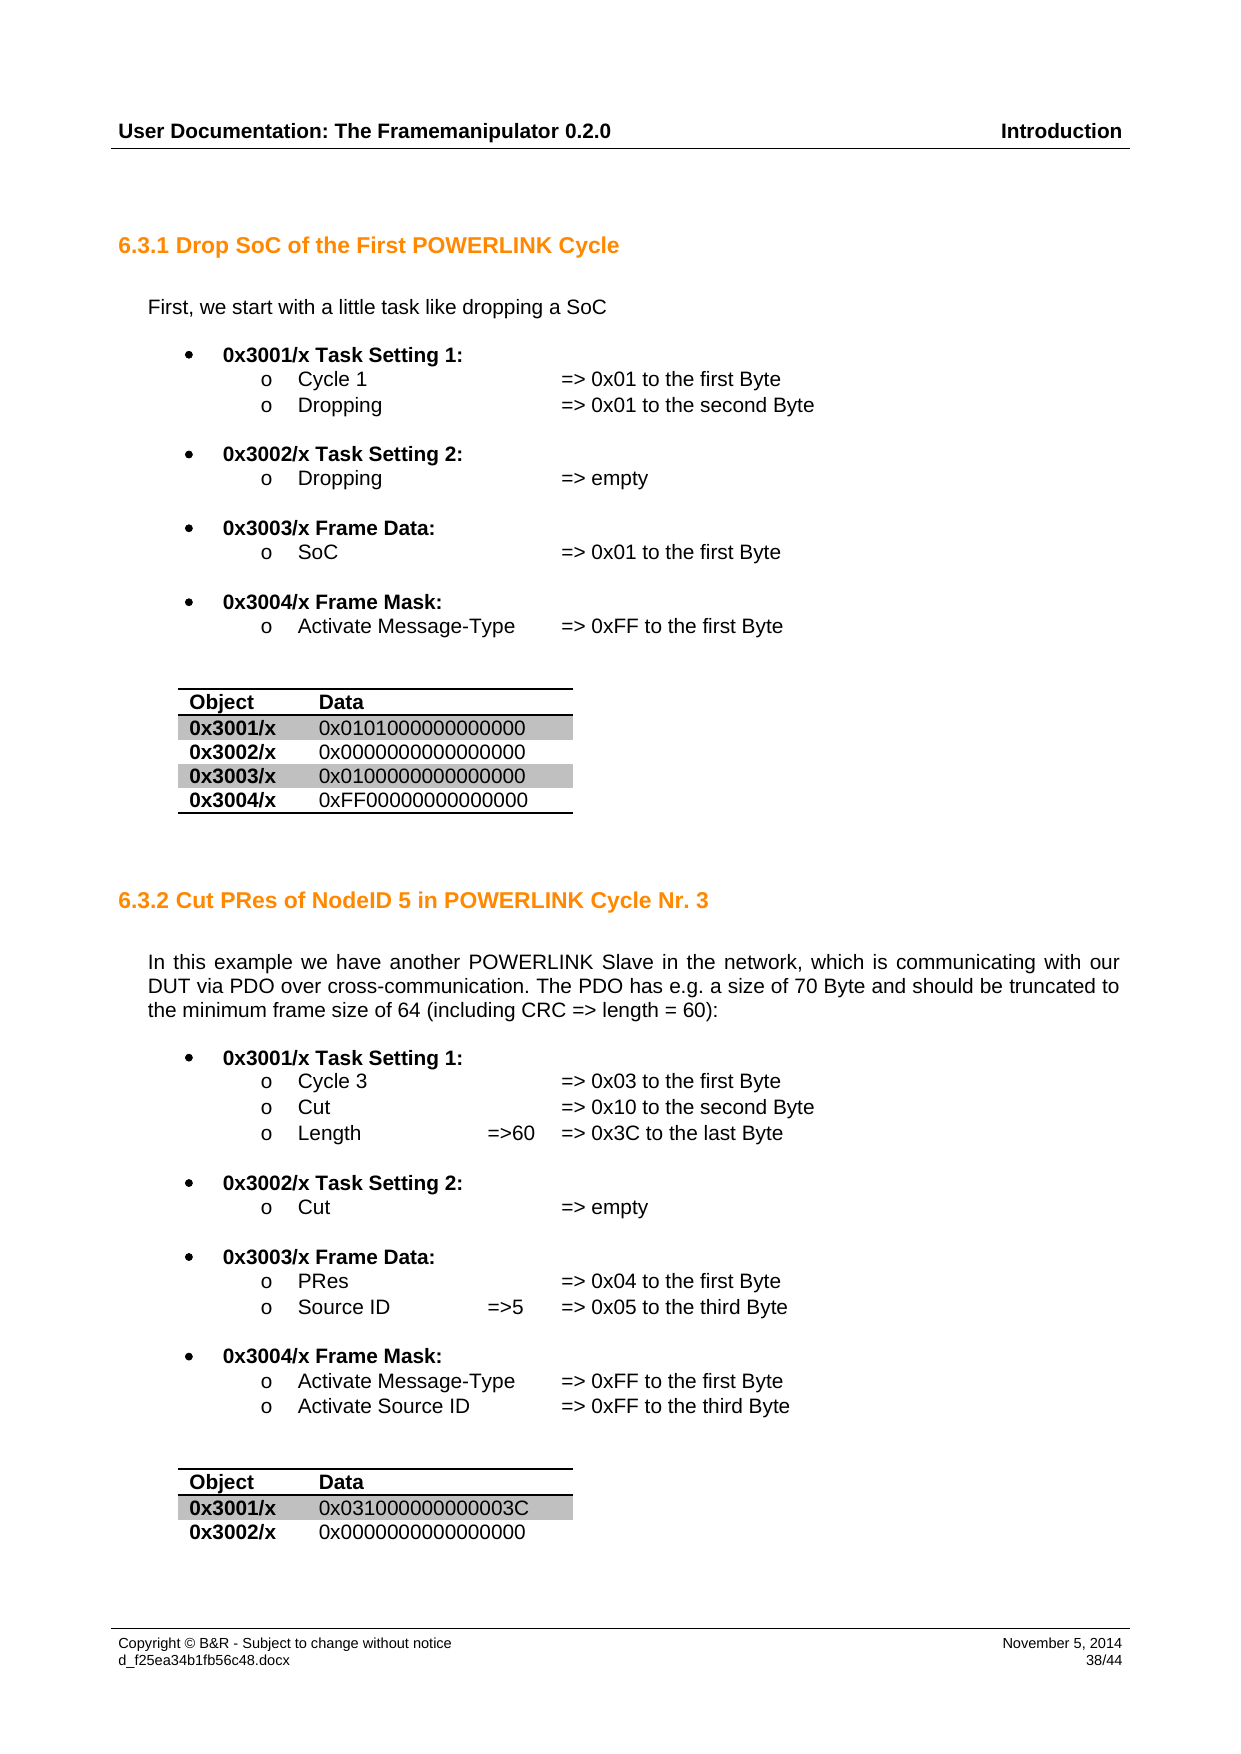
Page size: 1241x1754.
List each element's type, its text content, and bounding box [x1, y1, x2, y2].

list 0x3004/x Frame Mask: [185, 590, 1122, 614]
list 0x3004/x Frame Mask: [185, 1344, 1122, 1368]
table_cell 0x3003/x [178, 764, 307, 788]
text First, we start with a little task like dropping a SoC [148, 294, 1122, 318]
table_cell 0x0100000000000000 [307, 764, 573, 788]
table_cell 0x3002/x [178, 1520, 307, 1544]
list Activate Message-Type => 0xFF to the first Byte [260, 614, 1122, 640]
list 0x3003/x Frame Data: [185, 1245, 1122, 1269]
text In this example we have another POWERLINK Slave in the network, which is communicating with our DUT via PDO over cross-communication. The PDO has e.g. a size of 70 Byte and should be truncated to the minimum frame size of 64 (including CRC => length = 60): [148, 949, 1122, 1021]
table_cell 0x3002/x [178, 740, 307, 764]
table_cell 0x3001/x [178, 1496, 307, 1520]
table_cell 0xFF00000000000000 [307, 788, 573, 812]
list Activate Source ID => 0xFF to the third Byte [260, 1394, 1122, 1420]
table_cell 0x3004/x [178, 788, 307, 812]
list Source ID =>5 => 0x05 to the third Byte [260, 1294, 1122, 1320]
list SoC => 0x01 to the first Byte [260, 540, 1122, 566]
list Cut => 0x10 to the second Byte [260, 1095, 1122, 1121]
table_cell 0x0000000000000000 [307, 740, 573, 764]
table_cell 0x031000000000003C [307, 1496, 573, 1520]
table_header Data [307, 690, 573, 714]
list 0x3003/x Frame Data: [185, 516, 1122, 540]
list Cycle 1 => 0x01 to the first Byte [260, 367, 1122, 392]
subtitle Cut PRes of NodeID 5 in POWERLINK Cycle Nr. 3 [118, 887, 1122, 913]
list 0x3002/x Task Setting 2: [185, 1171, 1122, 1195]
table_header Data [307, 1470, 573, 1494]
table_header Object [178, 1470, 307, 1494]
list PRes => 0x04 to the first Byte [260, 1269, 1122, 1294]
table_header Object [178, 690, 307, 714]
list Dropping => empty [260, 466, 1122, 492]
table_cell 0x3001/x [178, 716, 307, 740]
list Length =>60 => 0x3C to the last Byte [260, 1121, 1122, 1147]
list 0x3001/x Task Setting 1: [185, 1045, 1122, 1069]
list Cycle 3 => 0x03 to the first Byte [260, 1069, 1122, 1095]
subtitle Drop SoC of the First POWERLINK Cycle [118, 232, 1122, 258]
list 0x3002/x Task Setting 2: [185, 442, 1122, 466]
table_cell 0x0000000000000000 [307, 1520, 573, 1544]
list Cut => empty [260, 1195, 1122, 1221]
list 0x3001/x Task Setting 1: [185, 342, 1122, 367]
table_cell 0x0101000000000000 [307, 716, 573, 740]
list Dropping => 0x01 to the second Byte [260, 392, 1122, 418]
list Activate Message-Type => 0xFF to the first Byte [260, 1368, 1122, 1394]
